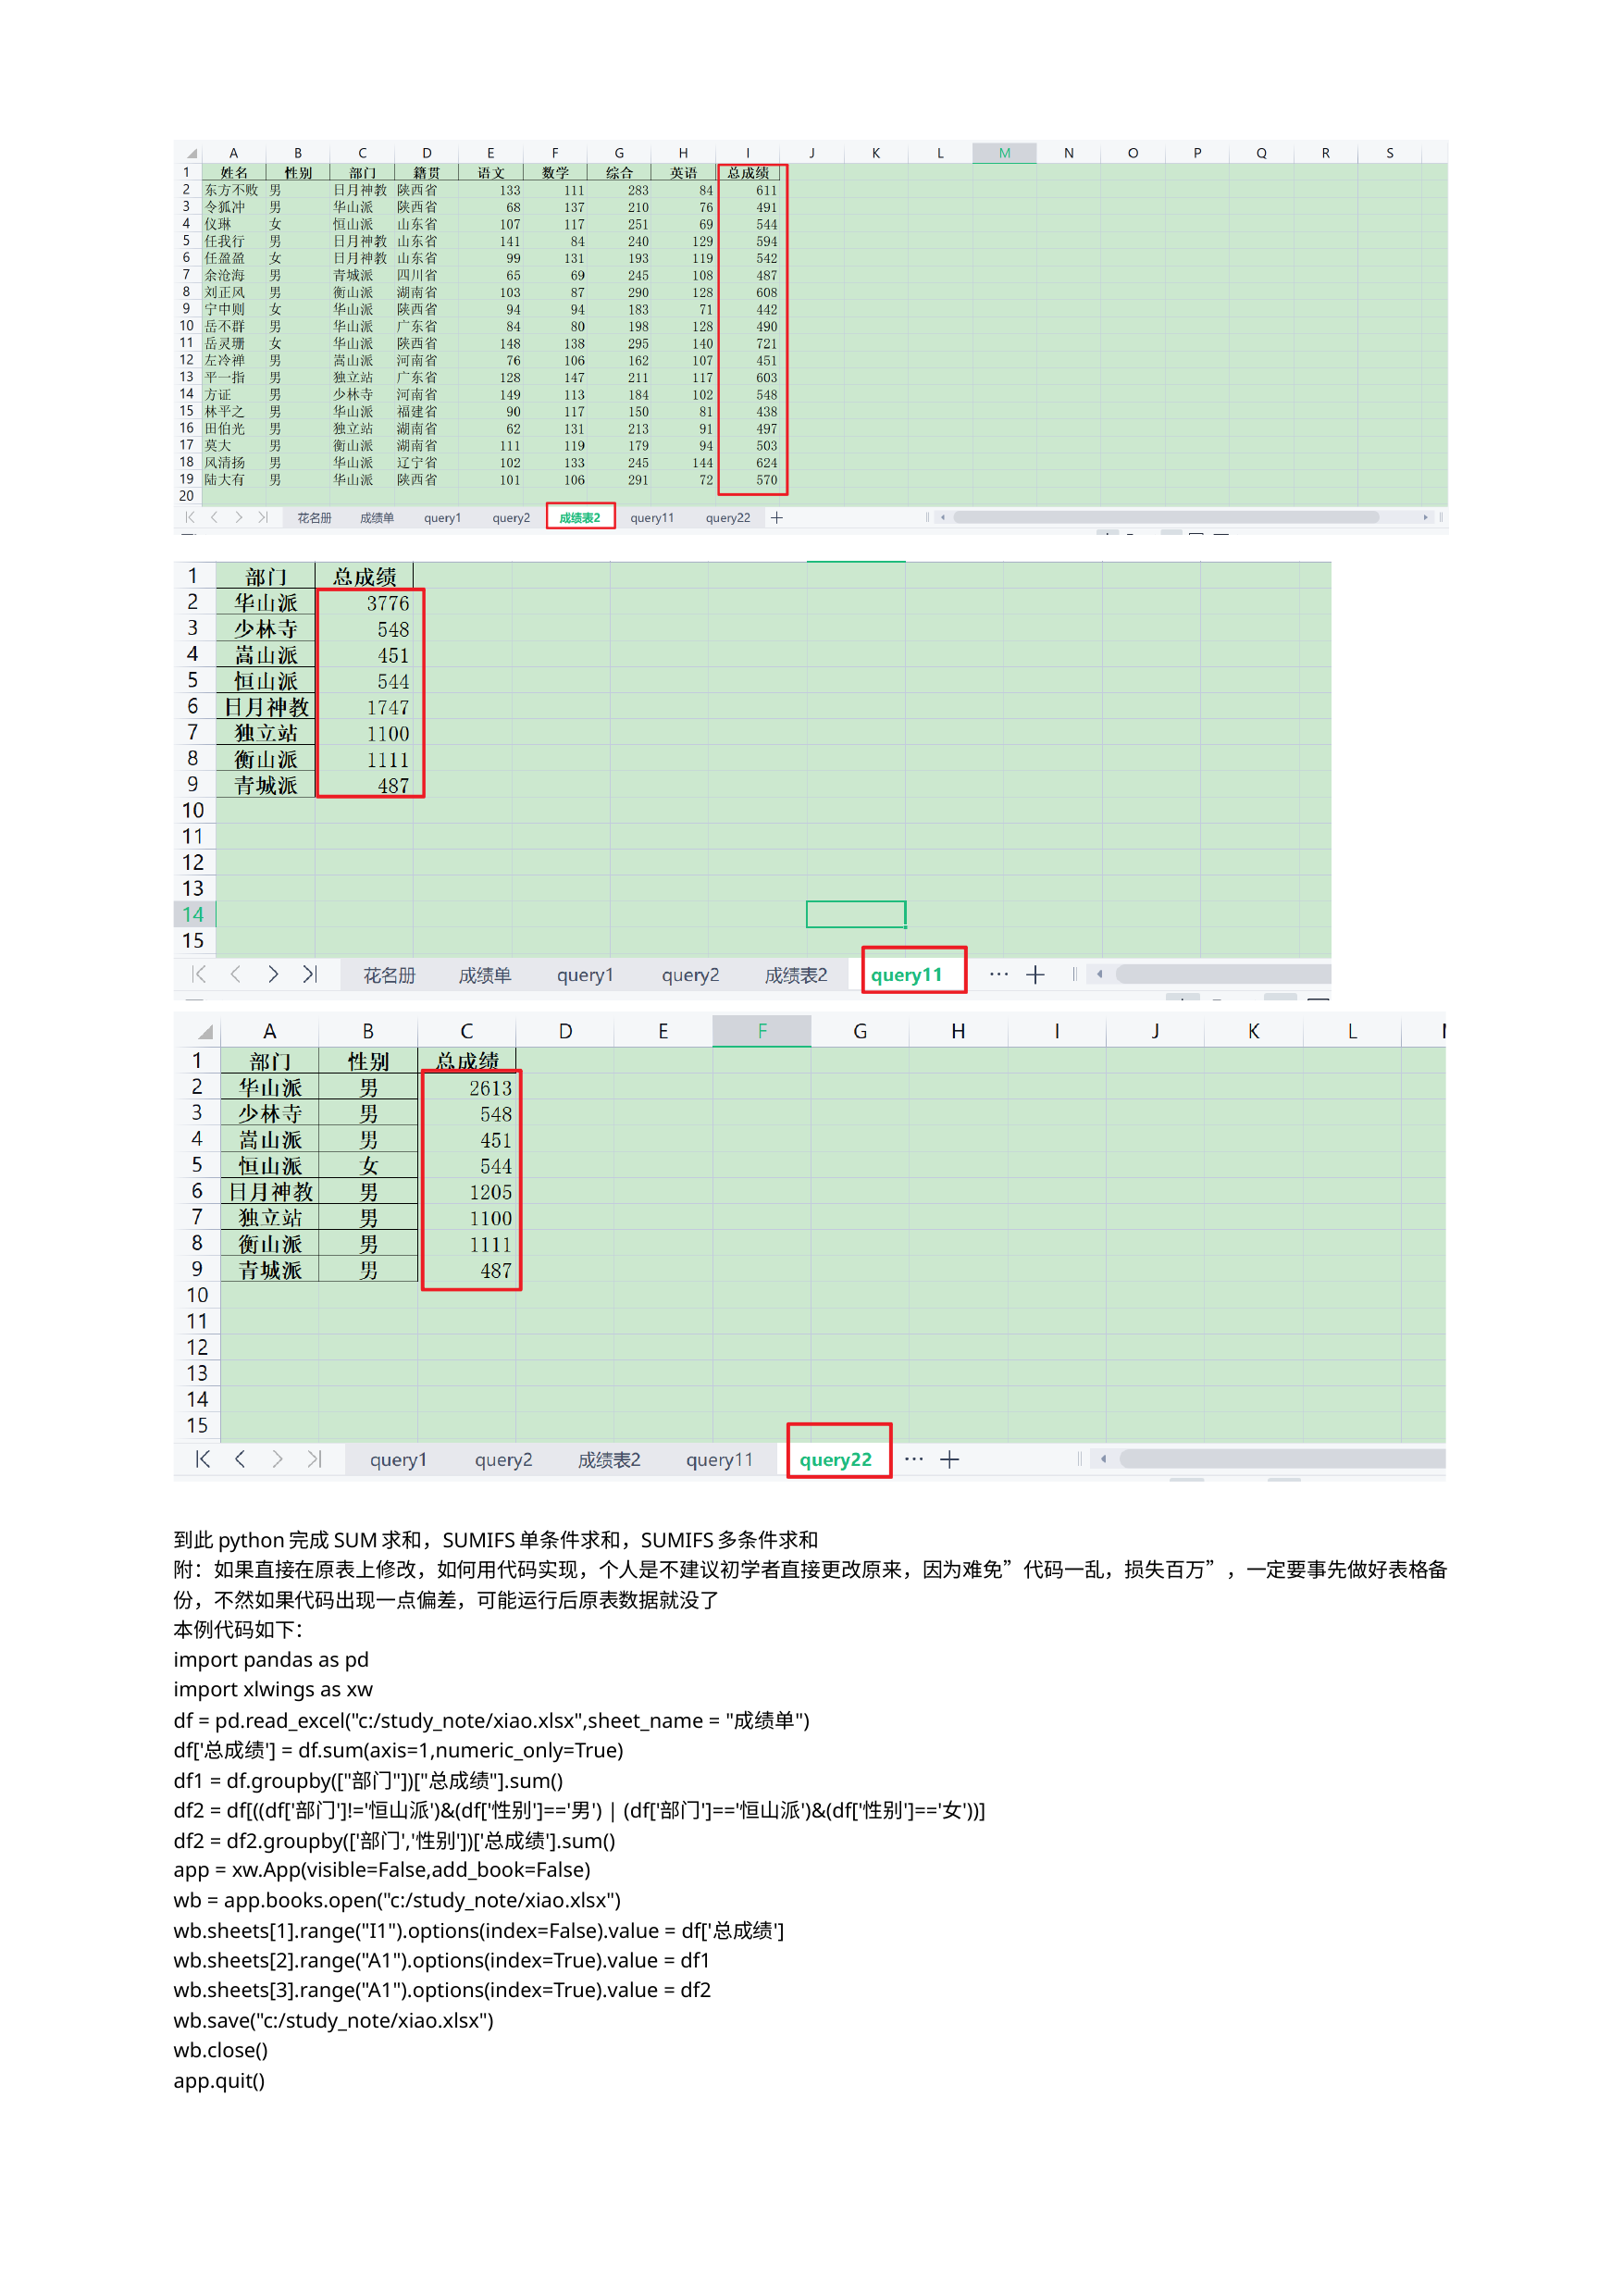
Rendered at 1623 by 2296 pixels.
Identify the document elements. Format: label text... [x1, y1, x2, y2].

list 本例代码如下： [173, 1614, 1449, 1644]
list 附：如果直接在原表上修改，如何用代码实现，个人是不建议初学者直接更改原来，因为难免”代码一乱，损失百万”，一定要事先做好表格备份，不然如果代码出现一点偏差，可能运行后原表数据就没了 [173, 1554, 1449, 1614]
list app.quit() [173, 2065, 1449, 2095]
list wb.sheets[3].range("A1").options(index=True).value = df2 [173, 1975, 1449, 2004]
list df['总成绩'] = df.sum(axis=1,numeric_only=True) [173, 1734, 1449, 1764]
list wb = app.books.open("c:/study_note/xiao.xlsx") [173, 1884, 1449, 1915]
list app = xw.App(visible=False,add_book=False) [173, 1855, 1449, 1884]
list wb.sheets[1].range("I1").options(index=False).value = df['总成绩'] [173, 1915, 1449, 1944]
list import pandas as pd [173, 1644, 1449, 1674]
list df2 = df[((df['部门']!='恒山派')&(df['性别']=='男') | (df['部门']=='恒山派')&(df['性别']=='女'))] [173, 1794, 1449, 1824]
list df = pd.read_excel("c:/study_note/xiao.xlsx",sheet_name = "成绩单") [173, 1704, 1449, 1734]
list df1 = df.groupby(["部门"])["总成绩"].sum() [173, 1764, 1449, 1794]
picture [173, 140, 1449, 535]
list import xlwings as xw [173, 1674, 1449, 1704]
picture [173, 561, 1332, 1000]
list df2 = df2.groupby(['部门','性别'])['总成绩'].sum() [173, 1824, 1449, 1855]
picture [173, 1011, 1446, 1482]
list wb.sheets[2].range("A1").options(index=True).value = df1 [173, 1944, 1449, 1975]
list wb.save("c:/study_note/xiao.xlsx") [173, 2004, 1449, 2035]
list 到此python完成SUM求和，SUMIFS单条件求和，SUMIFS多条件求和 [173, 1523, 1449, 1554]
list wb.close() [173, 2035, 1449, 2065]
